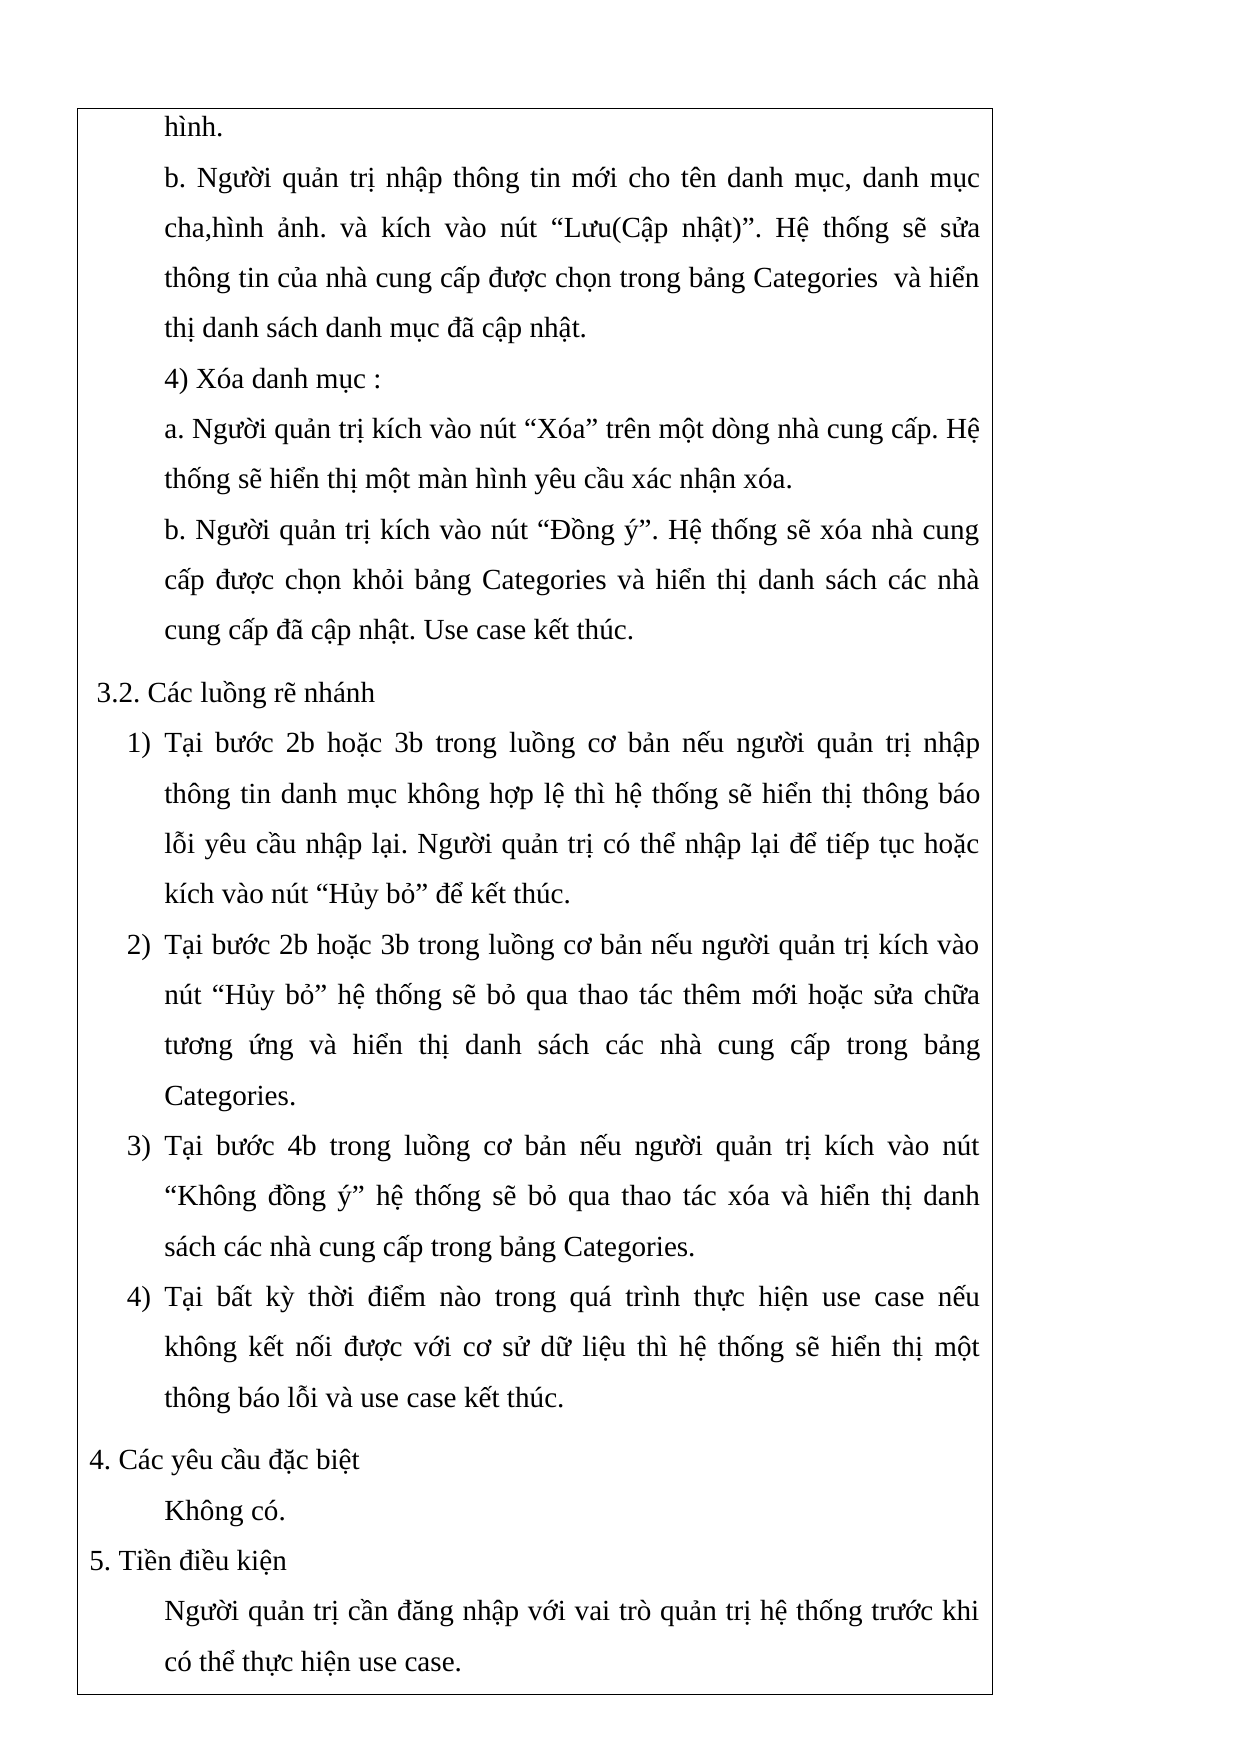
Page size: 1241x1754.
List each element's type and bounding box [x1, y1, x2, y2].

table_header [78, 109, 992, 1694]
